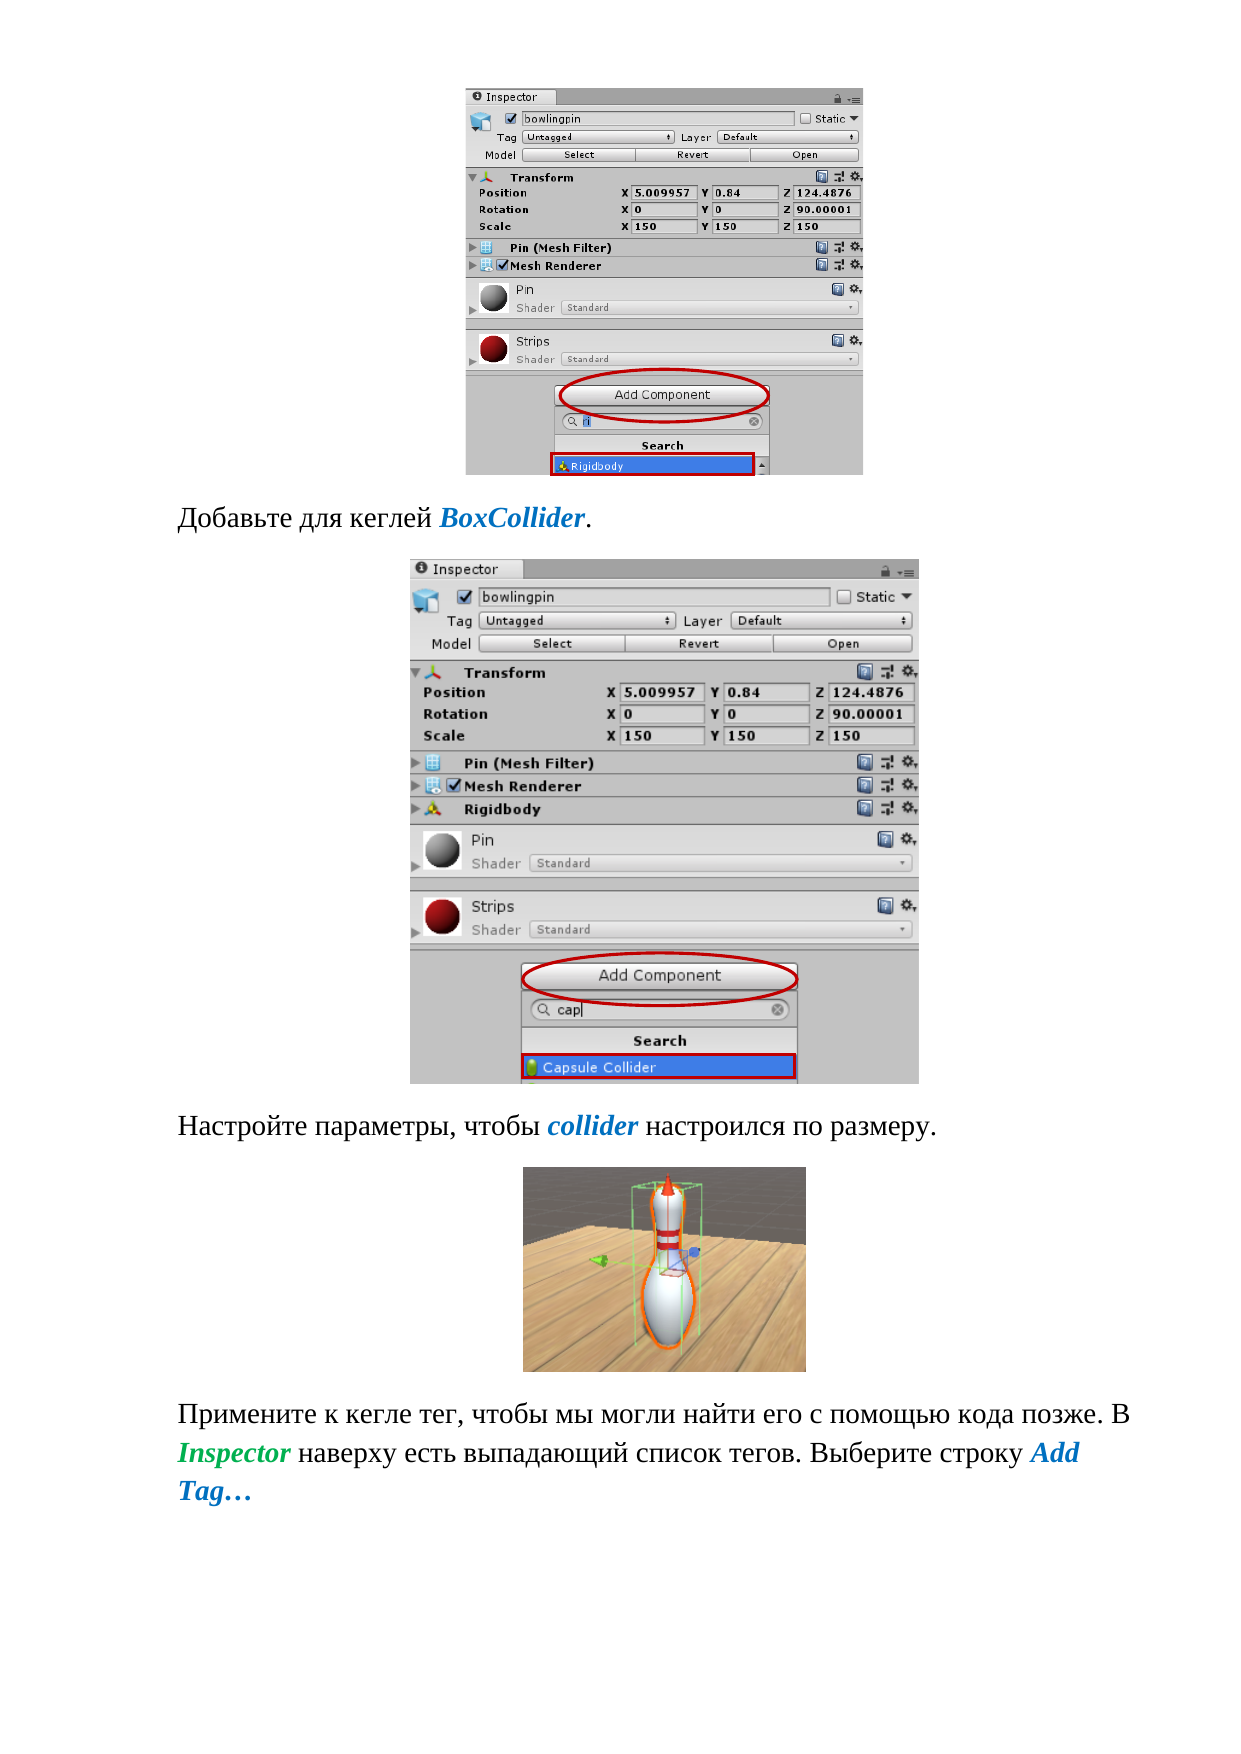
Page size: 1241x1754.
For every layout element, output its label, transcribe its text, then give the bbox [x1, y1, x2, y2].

picture [465, 88, 864, 475]
picture [523, 1167, 806, 1372]
text Настройте параметры, чтобы collider настроился по размеру. [177, 1108, 1152, 1142]
text Добавьте для кеглей BoxCollider. [177, 500, 1152, 533]
picture [553, 455, 752, 473]
picture [410, 559, 919, 1084]
text Примените к кегле тег, чтобы мы могли найти его с помощью кода позже. В Inspector наверху есть выпадающий список тегов. Выберите строку Add Tag… [177, 1396, 1152, 1507]
